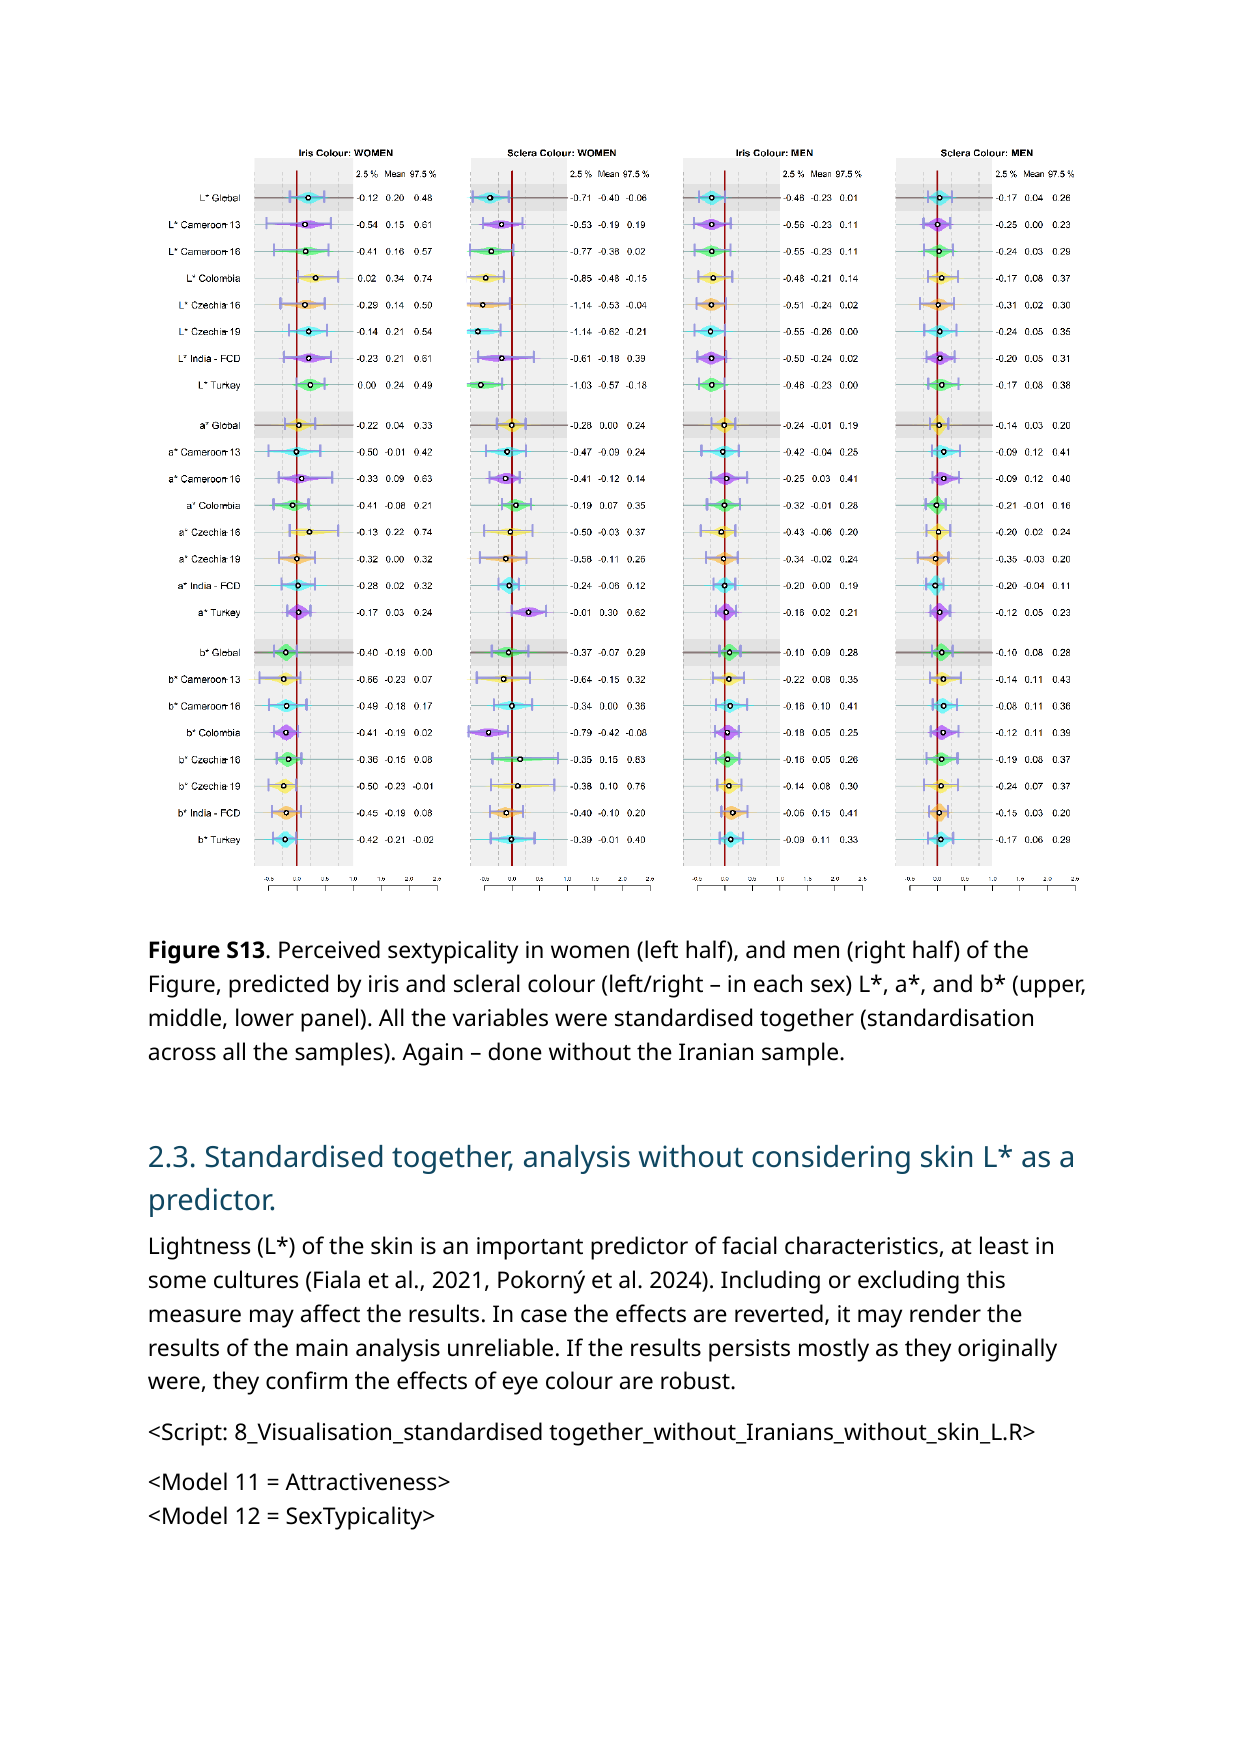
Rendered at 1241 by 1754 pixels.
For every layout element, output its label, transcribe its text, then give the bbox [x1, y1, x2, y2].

subtitle 2.3. Standardised together, analysis without considering skin L* as a predictor. [148, 1136, 1093, 1219]
text <Script: 8_Visualisation_standardised together_without_Iranians_without_skin_L.R> [148, 1416, 1093, 1447]
picture [147, 147, 1093, 916]
text Figure S13. Perceived sextypicality in women (left half), and men (right half) of the Figure, predicted by iris and scleral colour (left/right – in each sex) L*, a*, and b* (upper, middle, lower panel). All the variables were standardised together (standardisation across all the samples). Again – done without the Iranian sample. [148, 934, 1093, 1067]
text <Model 11 = Attractiveness> <Model 12 = SexTypicality> [148, 1466, 1093, 1531]
text Lightness (L*) of the skin is an important predictor of facial characteristics, at least in some cultures (Fiala et al., 2021, Pokorný et al. 2024). Including or excluding this measure may affect the results. In case the effects are reverted, it may render the results of the main analysis unreliable. If the results persists mostly as they originally were, they confirm the effects of eye colour are robust. [148, 1230, 1093, 1397]
